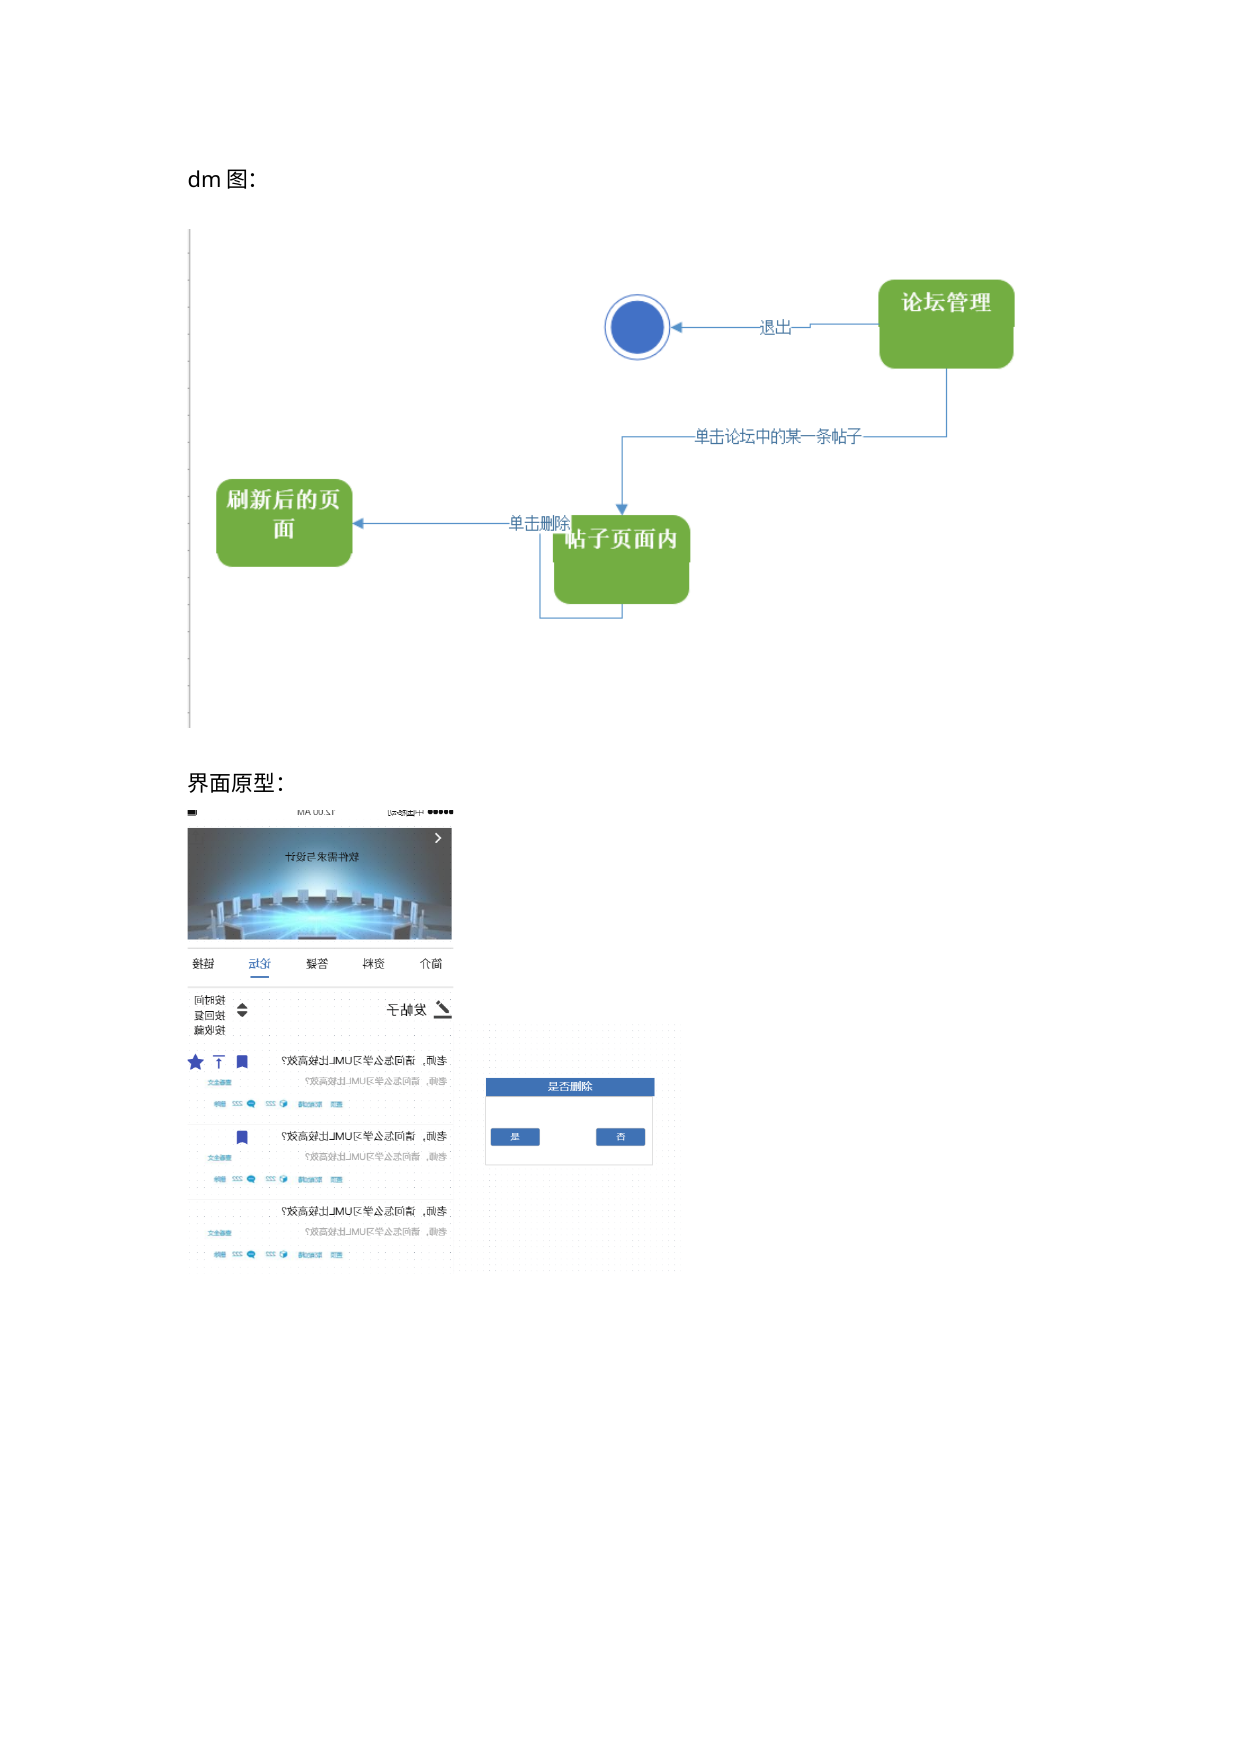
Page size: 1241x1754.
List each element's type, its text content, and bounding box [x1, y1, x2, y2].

subtitle dm图： [187, 162, 1053, 194]
picture [187, 810, 685, 1274]
picture [187, 229, 1053, 728]
text 界面原型： [187, 765, 1053, 798]
